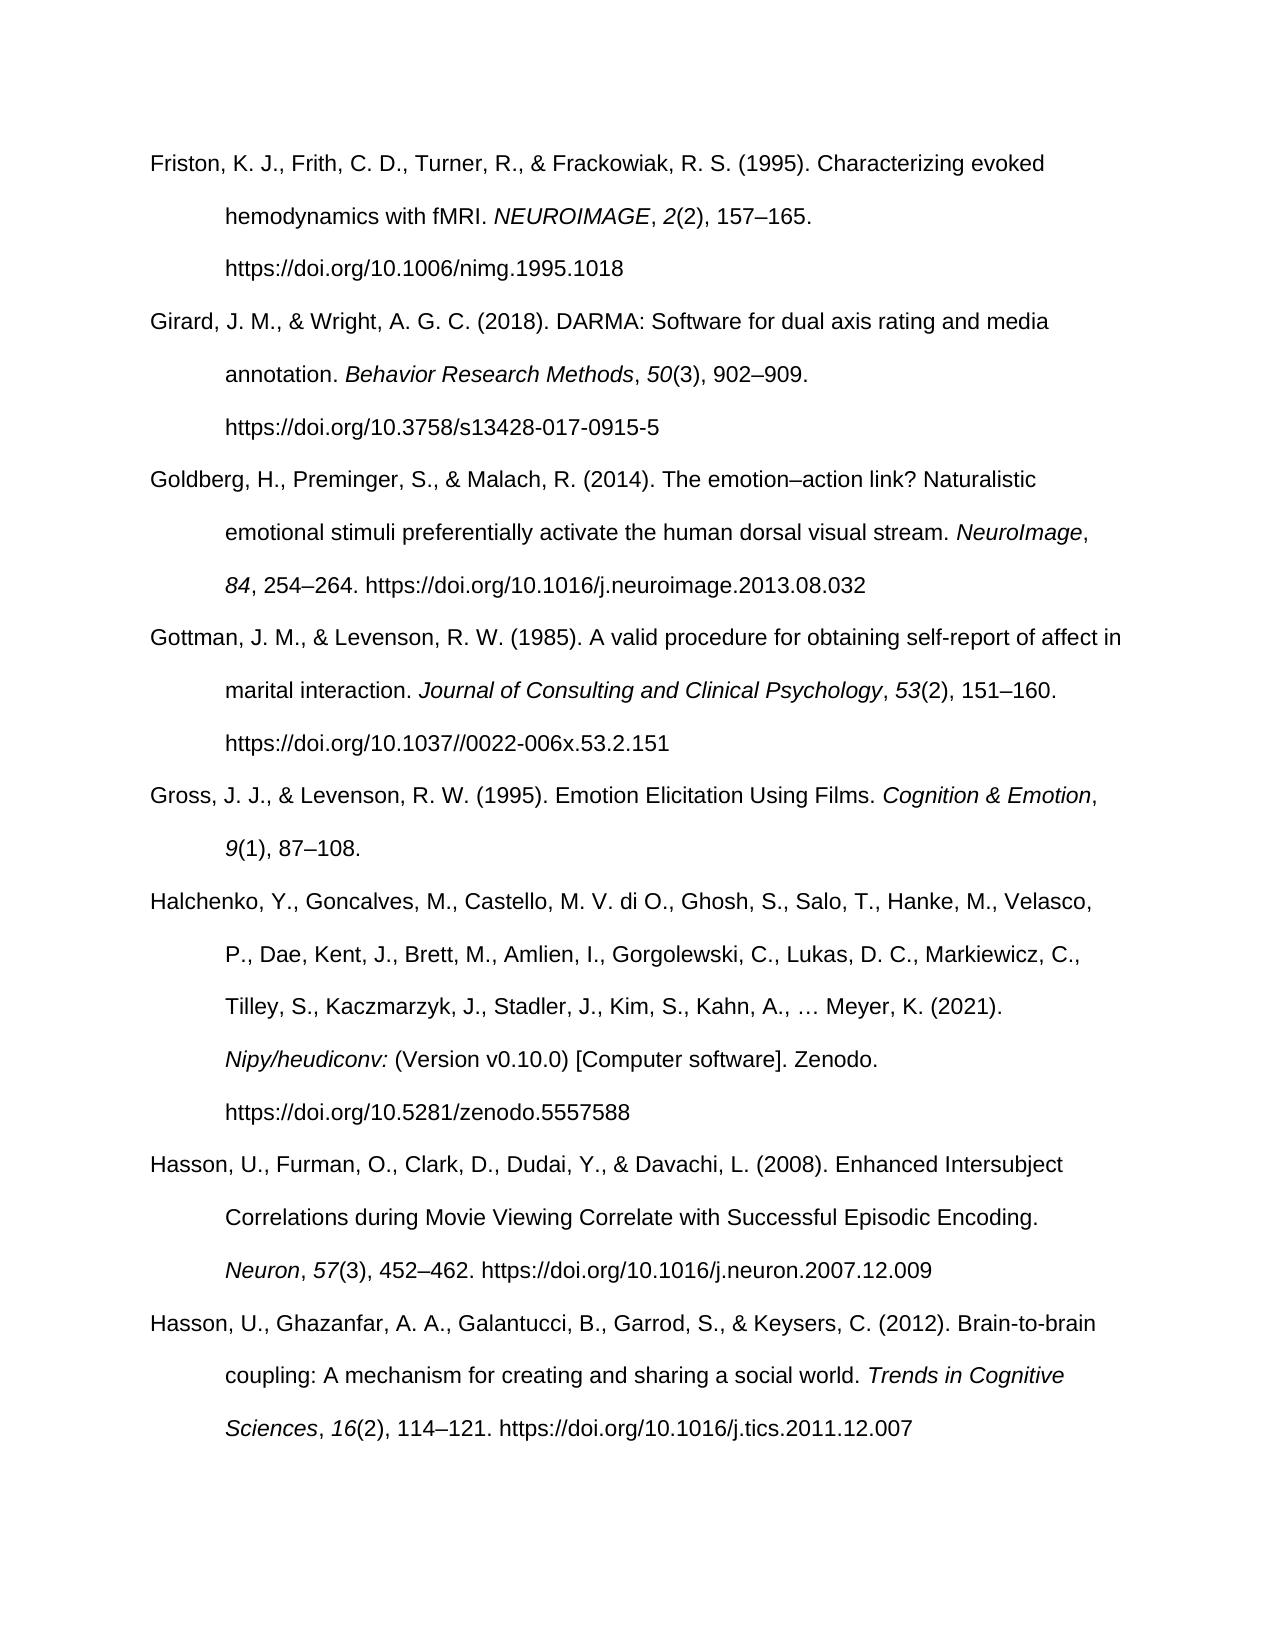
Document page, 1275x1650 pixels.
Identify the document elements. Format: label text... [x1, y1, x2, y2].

text Gottman, J. M., & Levenson, R. W. (1985). A valid procedure for obtaining self-report of affect in marital interaction. Journal of Consulting and Clinical Psychology, 53(2), 151–160. https://doi.org/10.1037//0022-006x.53.2.151 [150, 624, 1125, 756]
text Hasson, U., Furman, O., Clark, D., Dudai, Y., & Davachi, L. (2008). Enhanced Intersubject Correlations during Movie Viewing Correlate with Successful Episodic Encoding. Neuron, 57(3), 452–462. https://doi.org/10.1016/j.neuron.2007.12.009 [150, 1151, 1125, 1283]
text Gross, J. J., & Levenson, R. W. (1995). Emotion Elicitation Using Films. Cognition & Emotion, 9(1), 87–108. [150, 782, 1125, 862]
text Friston, K. J., Frith, C. D., Turner, R., & Frackowiak, R. S. (1995). Characterizing evoked hemodynamics with fMRI. NEUROIMAGE, 2(2), 157–165. https://doi.org/10.1006/nimg.1995.1018 [150, 150, 1125, 282]
text Halchenko, Y., Goncalves, M., Castello, M. V. di O., Ghosh, S., Salo, T., Hanke, M., Velasco, P., Dae, Kent, J., Brett, M., Amlien, I., Gorgolewski, C., Lukas, D. C., Markiewicz, C., Tilley, S., Kaczmarzyk, J., Stadler, J., Kim, S., Kahn, A., … Meyer, K. (2021). Nipy/heudiconv: (Version v0.10.0) [Computer software]. Zenodo. https://doi.org/10.5281/zenodo.5557588 [150, 888, 1125, 1125]
text Hasson, U., Ghazanfar, A. A., Galantucci, B., Garrod, S., & Keysers, C. (2012). Brain-to-brain coupling: A mechanism for creating and sharing a social world. Trends in Cognitive Sciences, 16(2), 114–121. https://doi.org/10.1016/j.tics.2011.12.007 [150, 1309, 1125, 1441]
text Girard, J. M., & Wright, A. G. C. (2018). DARMA: Software for dual axis rating and media annotation. Behavior Research Methods, 50(3), 902–909. https://doi.org/10.3758/s13428-017-0915-5 [150, 308, 1125, 440]
text Goldberg, H., Preminger, S., & Malach, R. (2014). The emotion–action link? Naturalistic emotional stimuli preferentially activate the human dorsal visual stream. NeuroImage, 84, 254–264. https://doi.org/10.1016/j.neuroimage.2013.08.032 [150, 466, 1125, 598]
